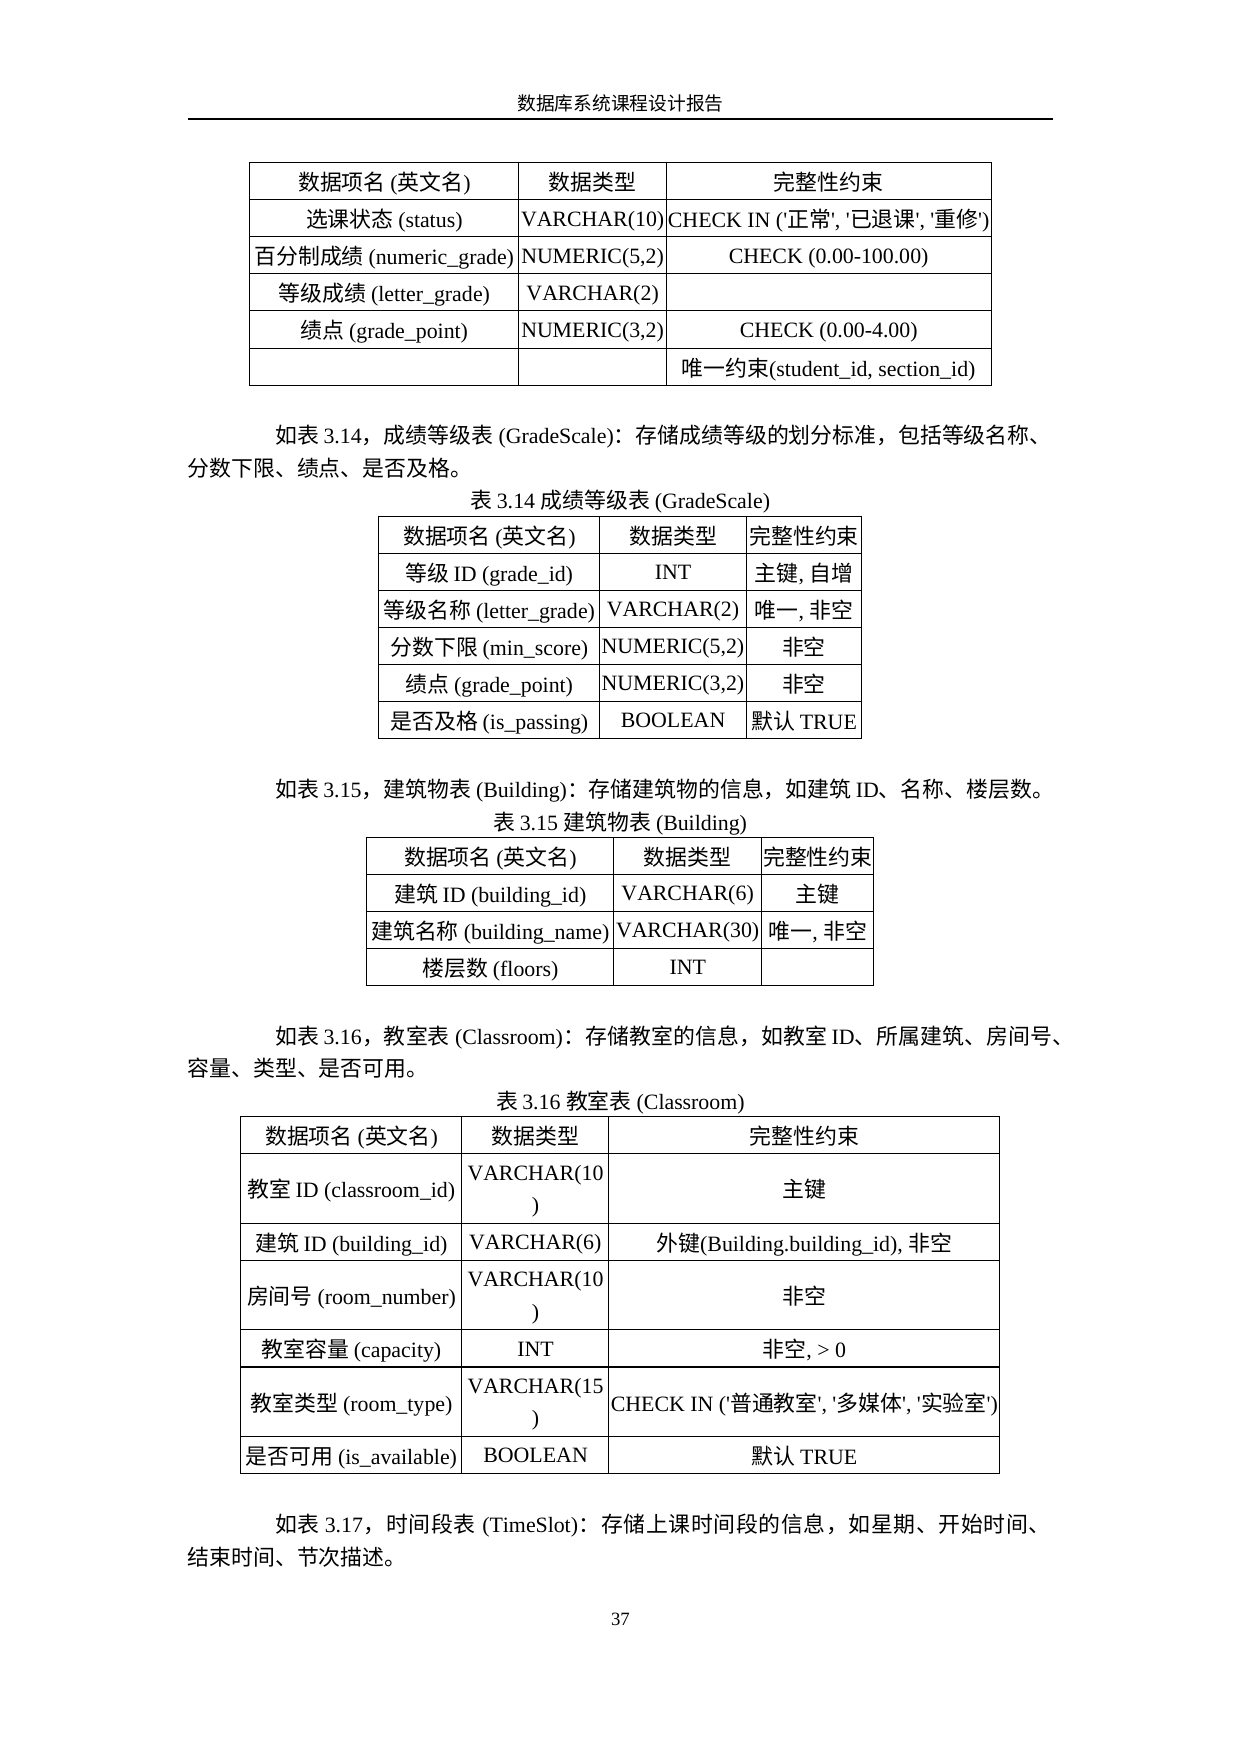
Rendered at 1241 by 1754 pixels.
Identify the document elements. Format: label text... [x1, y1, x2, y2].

text 如表3.17，时间段表 (TimeSlot)：存储上课时间段的信息，如星期、开始时间、结束时间、节次描述。 [187, 1507, 1053, 1572]
table_cell 非空, > 0 [609, 1330, 999, 1366]
table_cell CHECK IN ('普通教室', '多媒体', '实验室') [609, 1368, 999, 1436]
table_cell BOOLEAN [600, 702, 746, 738]
table_cell 建筑名称 (building_name) [367, 912, 613, 948]
table_cell 绩点 (grade_point) [379, 665, 599, 701]
table_cell 默认 TRUE [747, 702, 861, 738]
table_cell 教室ID (classroom_id) [241, 1154, 461, 1223]
table_header 数据类型 [614, 838, 761, 874]
table_header 数据项名 (英文名) [379, 517, 599, 553]
table_cell INT [600, 554, 746, 590]
table_cell 唯一, 非空 [747, 591, 861, 627]
table_cell 非空 [609, 1261, 999, 1329]
table_cell 楼层数 (floors) [367, 949, 613, 985]
table_cell VARCHAR(2) [600, 591, 746, 627]
table_cell 建筑ID (building_id) [241, 1224, 461, 1260]
table_cell 百分制成绩 (numeric_grade) [250, 237, 518, 273]
table_cell 分数下限 (min_score) [379, 628, 599, 664]
table_cell 教室容量 (capacity) [241, 1330, 461, 1366]
table_cell 主键, 自增 [747, 554, 861, 590]
table_header 数据项名 (英文名) [250, 163, 518, 199]
table_header 完整性约束 [747, 517, 861, 553]
table_cell 非空 [747, 665, 861, 701]
table_cell 选课状态 (status) [250, 200, 518, 236]
table_cell 默认 TRUE [609, 1437, 999, 1473]
table_cell [762, 949, 873, 985]
table_header 完整性约束 [667, 163, 991, 199]
table_cell [519, 349, 666, 384]
text 表3.16 教室表 (Classroom) [187, 1083, 1053, 1116]
table_cell CHECK (0.00-4.00) [667, 311, 991, 347]
table_cell 建筑ID (building_id) [367, 875, 613, 911]
table_cell NUMERIC(3,2) [519, 311, 666, 347]
table_cell 主键 [762, 875, 873, 911]
table_cell NUMERIC(5,2) [600, 628, 746, 664]
table_cell VARCHAR(30) [614, 912, 761, 948]
table_cell 等级名称 (letter_grade) [379, 591, 599, 627]
table_header 完整性约束 [609, 1117, 999, 1153]
text 如表3.16，教室表 (Classroom)：存储教室的信息，如教室ID、所属建筑、房间号、容量、类型、是否可用。 [187, 1018, 1053, 1083]
table_cell [250, 349, 518, 384]
table_cell INT [462, 1330, 608, 1366]
table_cell BOOLEAN [462, 1437, 608, 1473]
table_cell VARCHAR(2) [519, 274, 666, 310]
table_cell NUMERIC(5,2) [519, 237, 666, 273]
table_cell 唯一约束(student_id, section_id) [667, 349, 991, 384]
table_cell 外键(Building.building_id), 非空 [609, 1224, 999, 1260]
table_cell INT [614, 949, 761, 985]
text 如表3.14，成绩等级表 (GradeScale)：存储成绩等级的划分标准，包括等级名称、分数下限、绩点、是否及格。 [187, 418, 1053, 483]
text 表3.14 成绩等级表 (GradeScale) [187, 483, 1053, 516]
table_cell NUMERIC(3,2) [600, 665, 746, 701]
table_header 数据类型 [519, 163, 666, 199]
table_header 完整性约束 [762, 838, 873, 874]
table_cell 等级ID (grade_id) [379, 554, 599, 590]
table_cell 是否及格 (is_passing) [379, 702, 599, 738]
table_cell [667, 274, 991, 310]
table_cell VARCHAR(10) [519, 200, 666, 236]
table_cell 唯一, 非空 [762, 912, 873, 948]
table_cell VARCHAR(15) [462, 1368, 608, 1436]
table_cell 绩点 (grade_point) [250, 311, 518, 347]
text 如表3.15，建筑物表 (Building)：存储建筑物的信息，如建筑ID、名称、楼层数。 [187, 772, 1053, 804]
table_header 数据项名 (英文名) [241, 1117, 461, 1153]
table_cell VARCHAR(6) [462, 1224, 608, 1260]
table_cell VARCHAR(10) [462, 1154, 608, 1223]
table_cell 主键 [609, 1154, 999, 1223]
table_cell VARCHAR(10) [462, 1261, 608, 1329]
table_header 数据类型 [462, 1117, 608, 1153]
table_cell 是否可用 (is_available) [241, 1437, 461, 1473]
table_cell 教室类型 (room_type) [241, 1368, 461, 1436]
table_cell VARCHAR(6) [614, 875, 761, 911]
table_cell CHECK IN ('正常', '已退课', '重修') [667, 200, 991, 236]
table_header 数据类型 [600, 517, 746, 553]
table_cell 等级成绩 (letter_grade) [250, 274, 518, 310]
table_cell 房间号 (room_number) [241, 1261, 461, 1329]
table_cell CHECK (0.00-100.00) [667, 237, 991, 273]
table_cell 非空 [747, 628, 861, 664]
table_header 数据项名 (英文名) [367, 838, 613, 874]
text 表3.15 建筑物表 (Building) [187, 804, 1053, 837]
